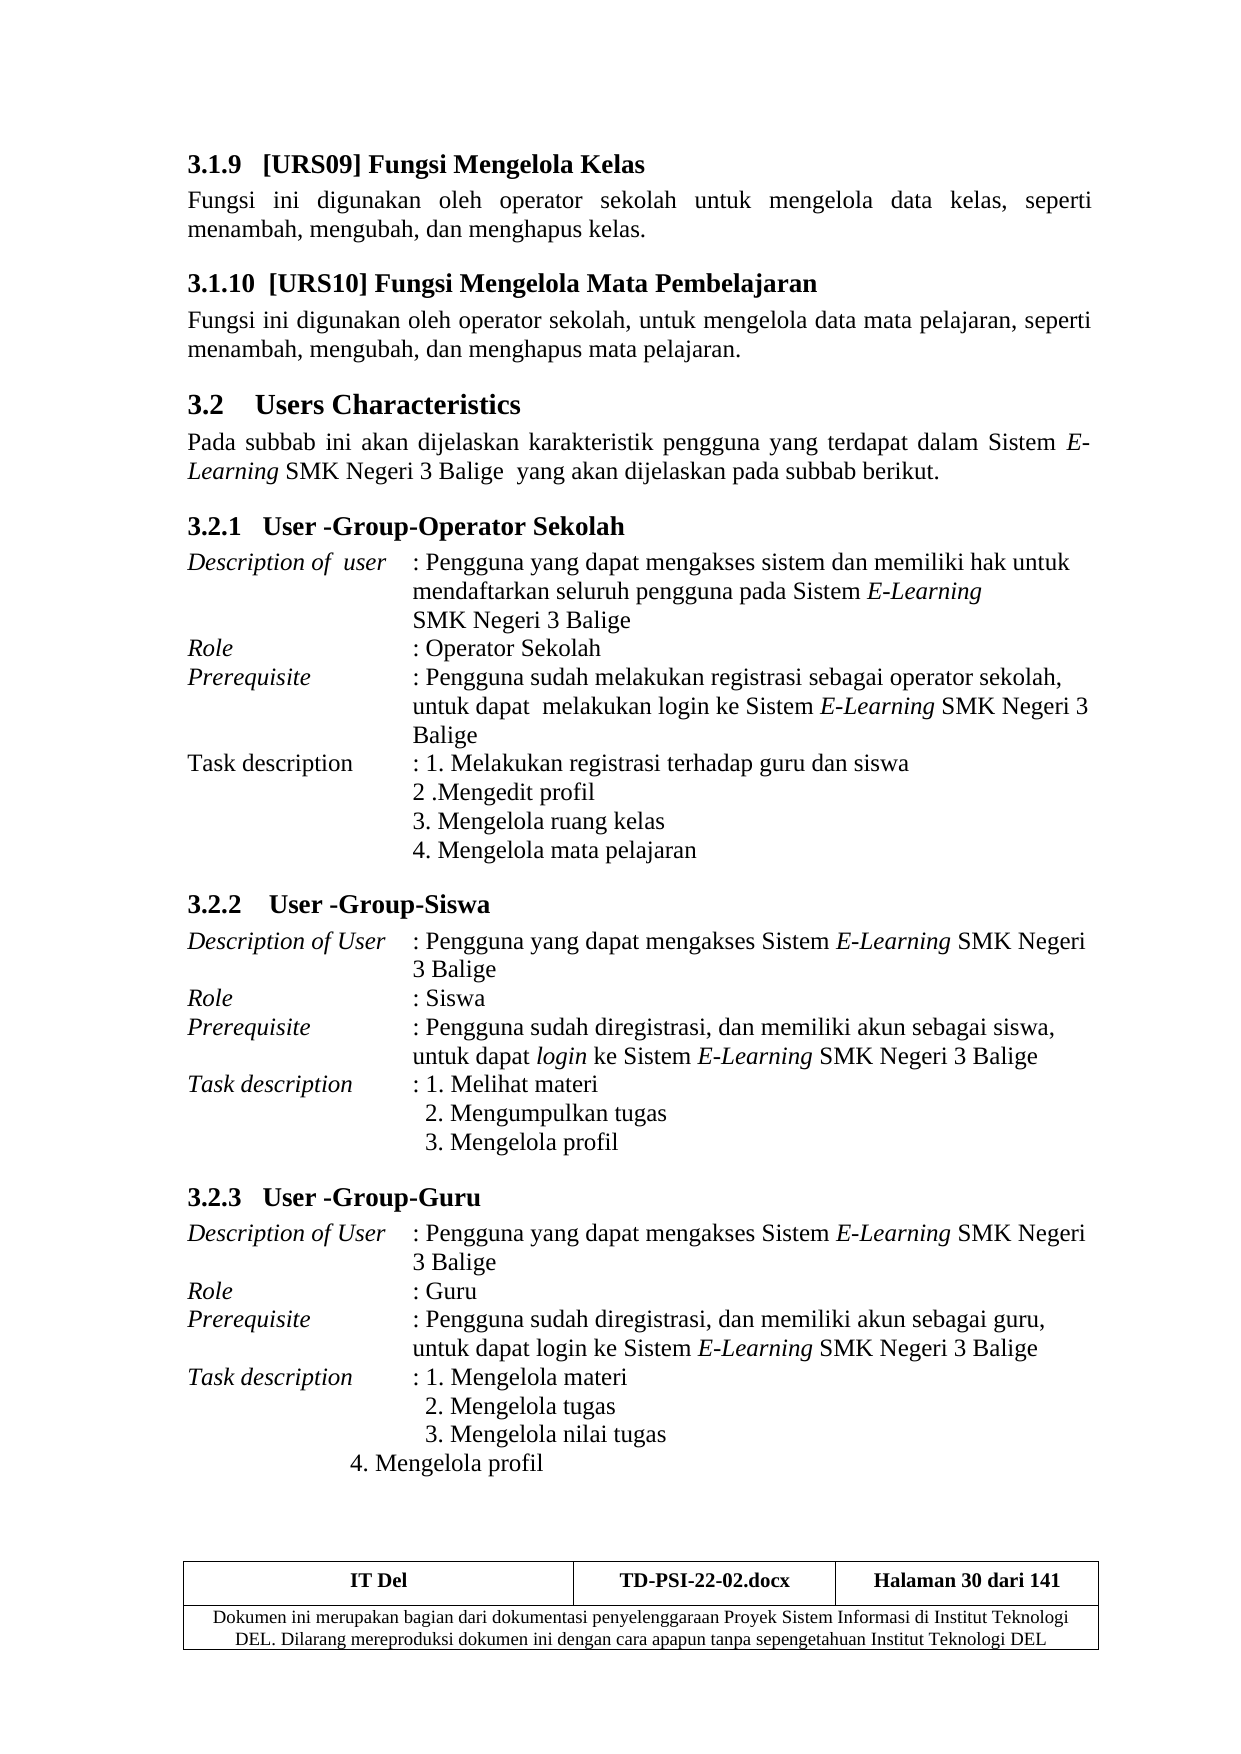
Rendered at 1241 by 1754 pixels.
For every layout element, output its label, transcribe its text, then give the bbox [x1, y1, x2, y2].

text 3. Mengelola nilai tugas [187, 1419, 1092, 1448]
text mendaftarkan seluruh pengguna pada Sistem E-Learning [412, 576, 1092, 605]
text 2. Mengelola tugas [187, 1391, 1092, 1419]
subtitle Users Characteristics [187, 387, 1092, 421]
text 3. Mengelola ruang kelas [337, 806, 1092, 835]
text 2. Mengumpulkan tugas [187, 1098, 1092, 1127]
text SMK Negeri 3 Balige [412, 605, 1092, 633]
text Fungsi ini digunakan oleh operator sekolah untuk mengelola data kelas, seperti menambah, mengubah, dan menghapus kelas. [187, 185, 1092, 243]
text 3 Balige [412, 1247, 1092, 1276]
subtitle User -Group-Operator Sekolah [187, 510, 1092, 541]
subtitle 3.1.10 [URS10] Fungsi Mengelola Mata Pembelajaran [187, 268, 1092, 299]
text Description of User : Pengguna yang dapat mengakses Sistem E-Learning SMK Negeri [187, 1218, 1092, 1247]
text Task description : 1. Melihat materi [187, 1069, 1092, 1098]
text Fungsi ini digunakan oleh operator sekolah, untuk mengelola data mata pelajaran, seperti menambah, mengubah, dan menghapus mata pelajaran. [187, 305, 1092, 362]
text Role : Guru [187, 1276, 1092, 1304]
text 4. Mengelola mata pelajaran [337, 835, 1092, 863]
text 3. Mengelola profil [187, 1127, 1092, 1156]
text untuk dapat login ke Sistem E-Learning SMK Negeri 3 Balige [412, 1333, 1092, 1362]
subtitle User -Group-Guru [187, 1181, 1092, 1212]
text 3 Balige [412, 954, 1092, 983]
text Role : Operator Sekolah [187, 633, 1092, 662]
text 2 .Mengedit profil [337, 777, 1092, 806]
subtitle User -Group-Siswa [187, 888, 1092, 919]
text Role : Siswa [187, 983, 1092, 1012]
text Description of user : Pengguna yang dapat mengakses sistem dan memiliki hak untuk [187, 547, 1092, 576]
subtitle [URS09] Fungsi Mengelola Kelas [187, 148, 1092, 179]
text untuk dapat login ke Sistem E-Learning SMK Negeri 3 Balige [337, 1041, 1092, 1069]
text untuk dapat melakukan login ke Sistem E-Learning SMK Negeri 3 Balige [412, 691, 1092, 748]
text Task description : 1. Melakukan registrasi terhadap guru dan siswa [187, 748, 1092, 777]
text Description of User : Pengguna yang dapat mengakses Sistem E-Learning SMK Negeri [187, 926, 1092, 954]
text 4. Mengelola profil [187, 1448, 1092, 1477]
text Pada subbab ini akan dijelaskan karakteristik pengguna yang terdapat dalam Sistem E-Learning SMK Negeri 3 Balige yang akan dijelaskan pada subbab berikut. [187, 427, 1092, 485]
text Prerequisite : Pengguna sudah diregistrasi, dan memiliki akun sebagai guru, [187, 1304, 1092, 1333]
text Prerequisite : Pengguna sudah diregistrasi, dan memiliki akun sebagai siswa, [187, 1012, 1092, 1041]
text Task description : 1. Mengelola materi [187, 1362, 1092, 1391]
text Prerequisite : Pengguna sudah melakukan registrasi sebagai operator sekolah, [187, 662, 1092, 691]
